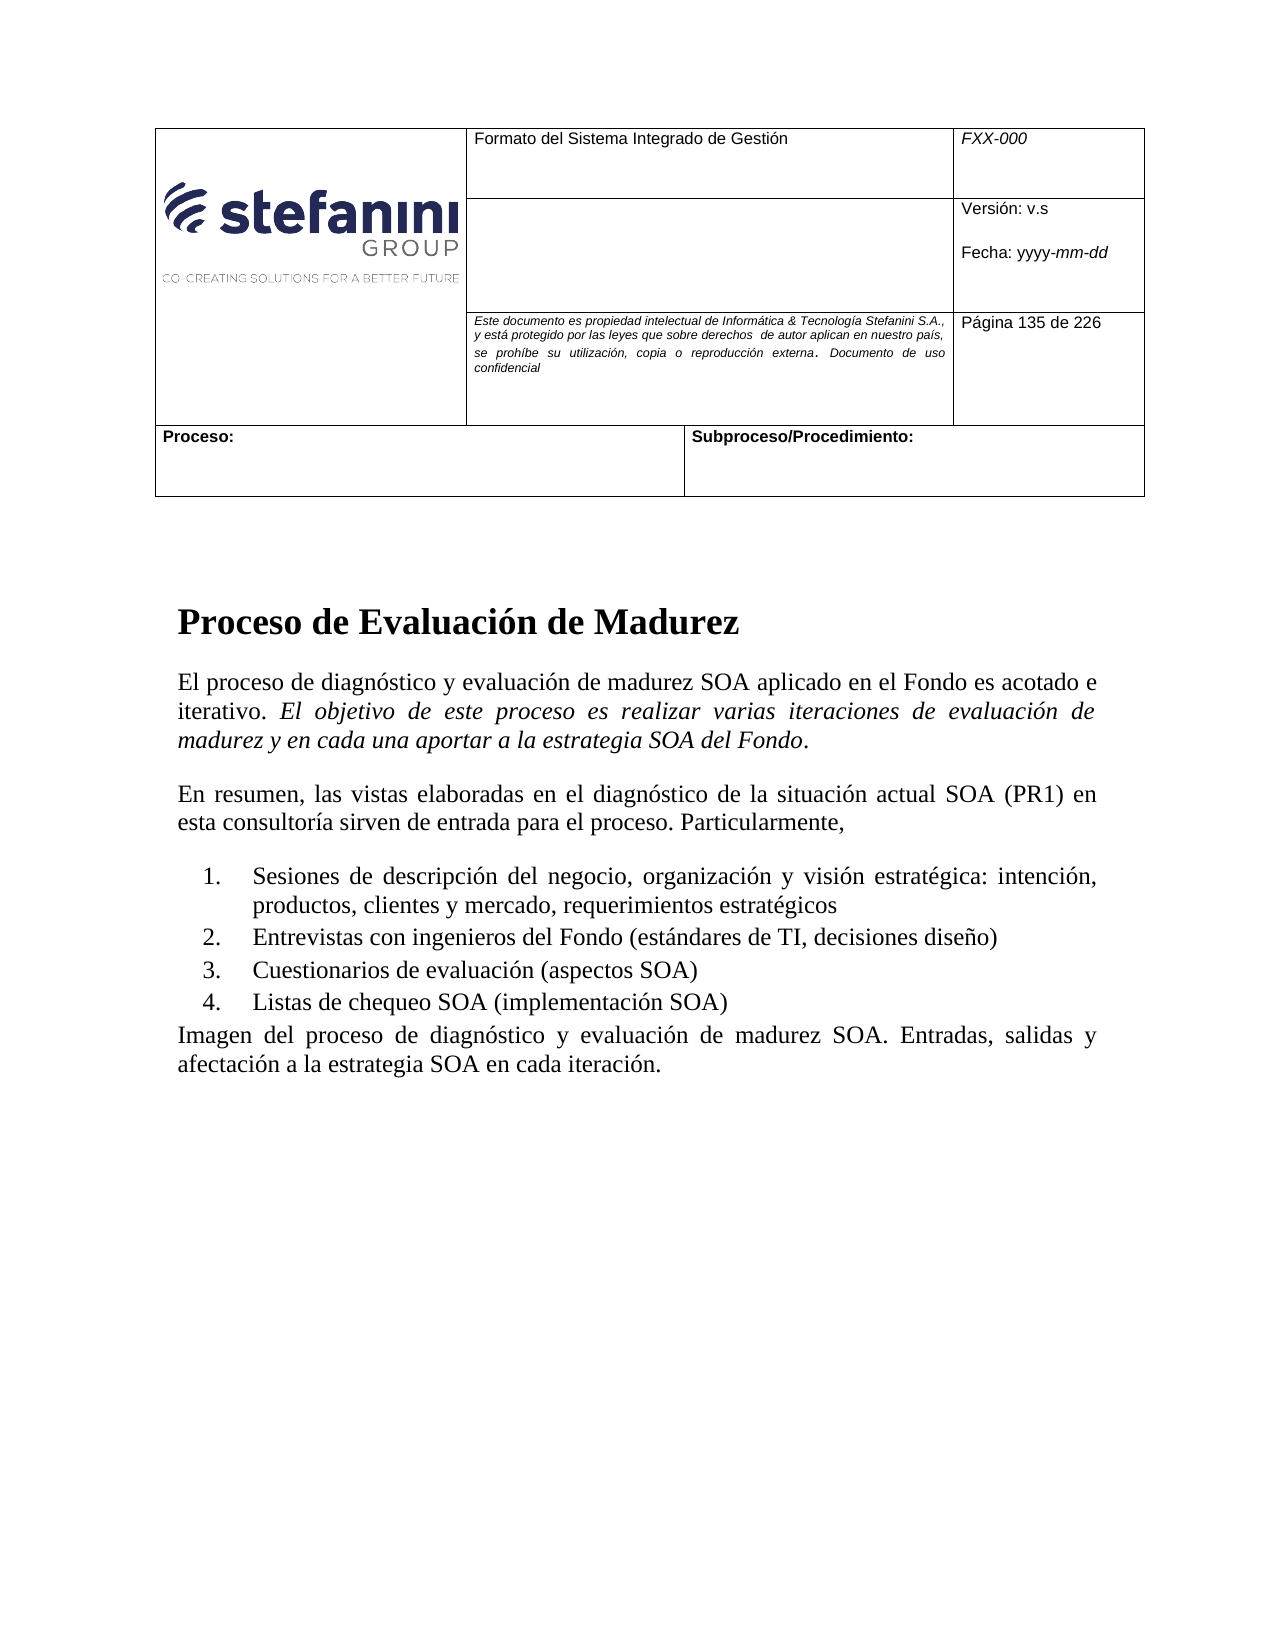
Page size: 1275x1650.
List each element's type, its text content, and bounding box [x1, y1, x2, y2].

list Listas de chequeo SOA (implementación SOA) [202, 987, 1098, 1016]
text El proceso de diagnóstico y evaluación de madurez SOA aplicado en el Fondo es acotado e iterativo. El objetivo de este proceso es realizar varias iteraciones de evaluación de madurez y en cada una aportar a la estrategia SOA del Fondo. [177, 667, 1098, 754]
picture [162, 182, 460, 286]
list Sesiones de descripción del negocio, organización y visión estratégica: intención, productos, clientes y mercado, requerimientos estratégicos [202, 861, 1098, 919]
text Imagen del proceso de diagnóstico y evaluación de madurez SOA. Entradas, salidas y afectación a la estrategia SOA en cada iteración. [177, 1020, 1098, 1077]
list Entrevistas con ingenieros del Fondo (estándares de TI, decisiones diseño) [202, 922, 1098, 951]
subtitle Proceso de Evaluación de Madurez [177, 599, 1098, 642]
list Cuestionarios de evaluación (aspectos SOA) [202, 955, 1098, 984]
text En resumen, las vistas elaboradas en el diagnóstico de la situación actual SOA (PR1) en esta consultoría sirven de entrada para el proceso. Particularmente, [177, 779, 1098, 836]
